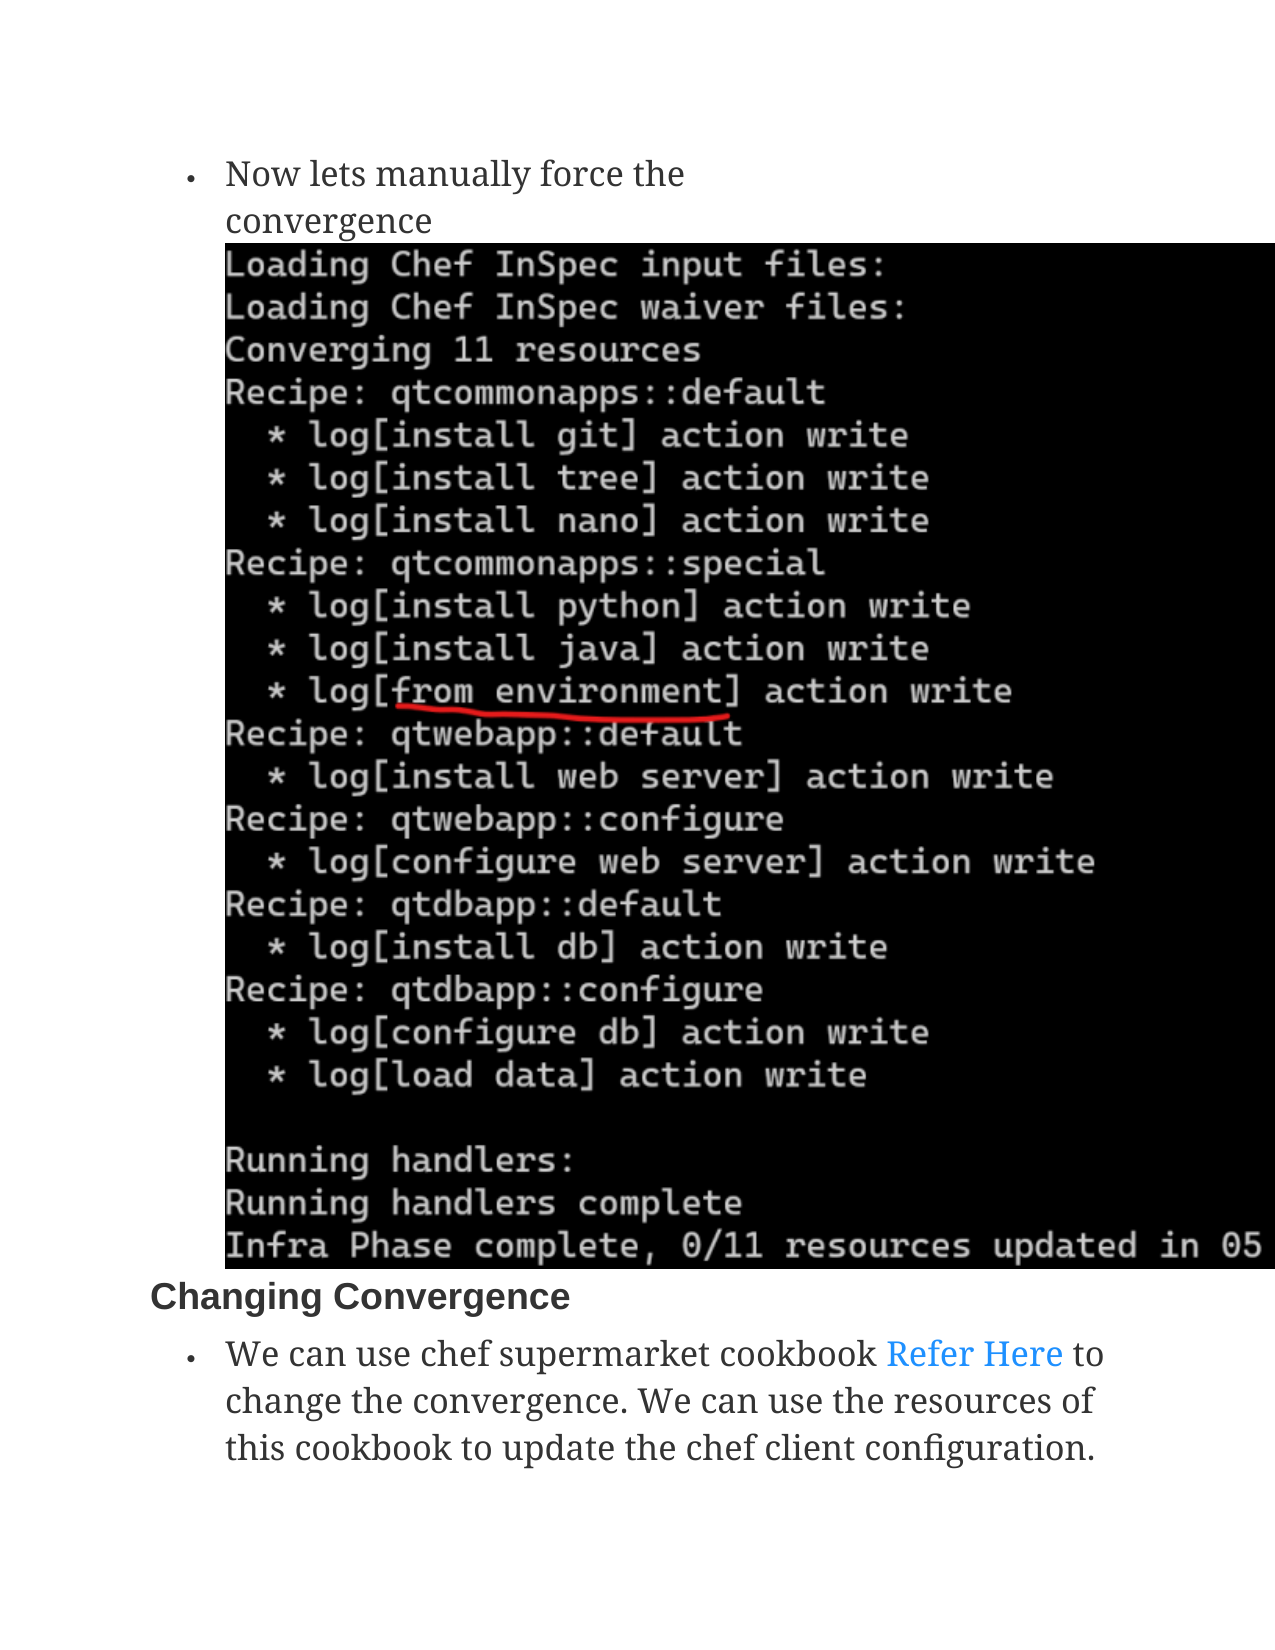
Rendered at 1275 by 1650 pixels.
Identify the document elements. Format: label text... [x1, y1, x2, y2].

list We can use chef supermarket cookbook Refer Here to change the convergence. We can use the resources of this cookbook to update the chef client configuration. [187, 1329, 1125, 1470]
subtitle Changing Convergence [150, 1274, 1125, 1317]
picture [225, 243, 1275, 1269]
